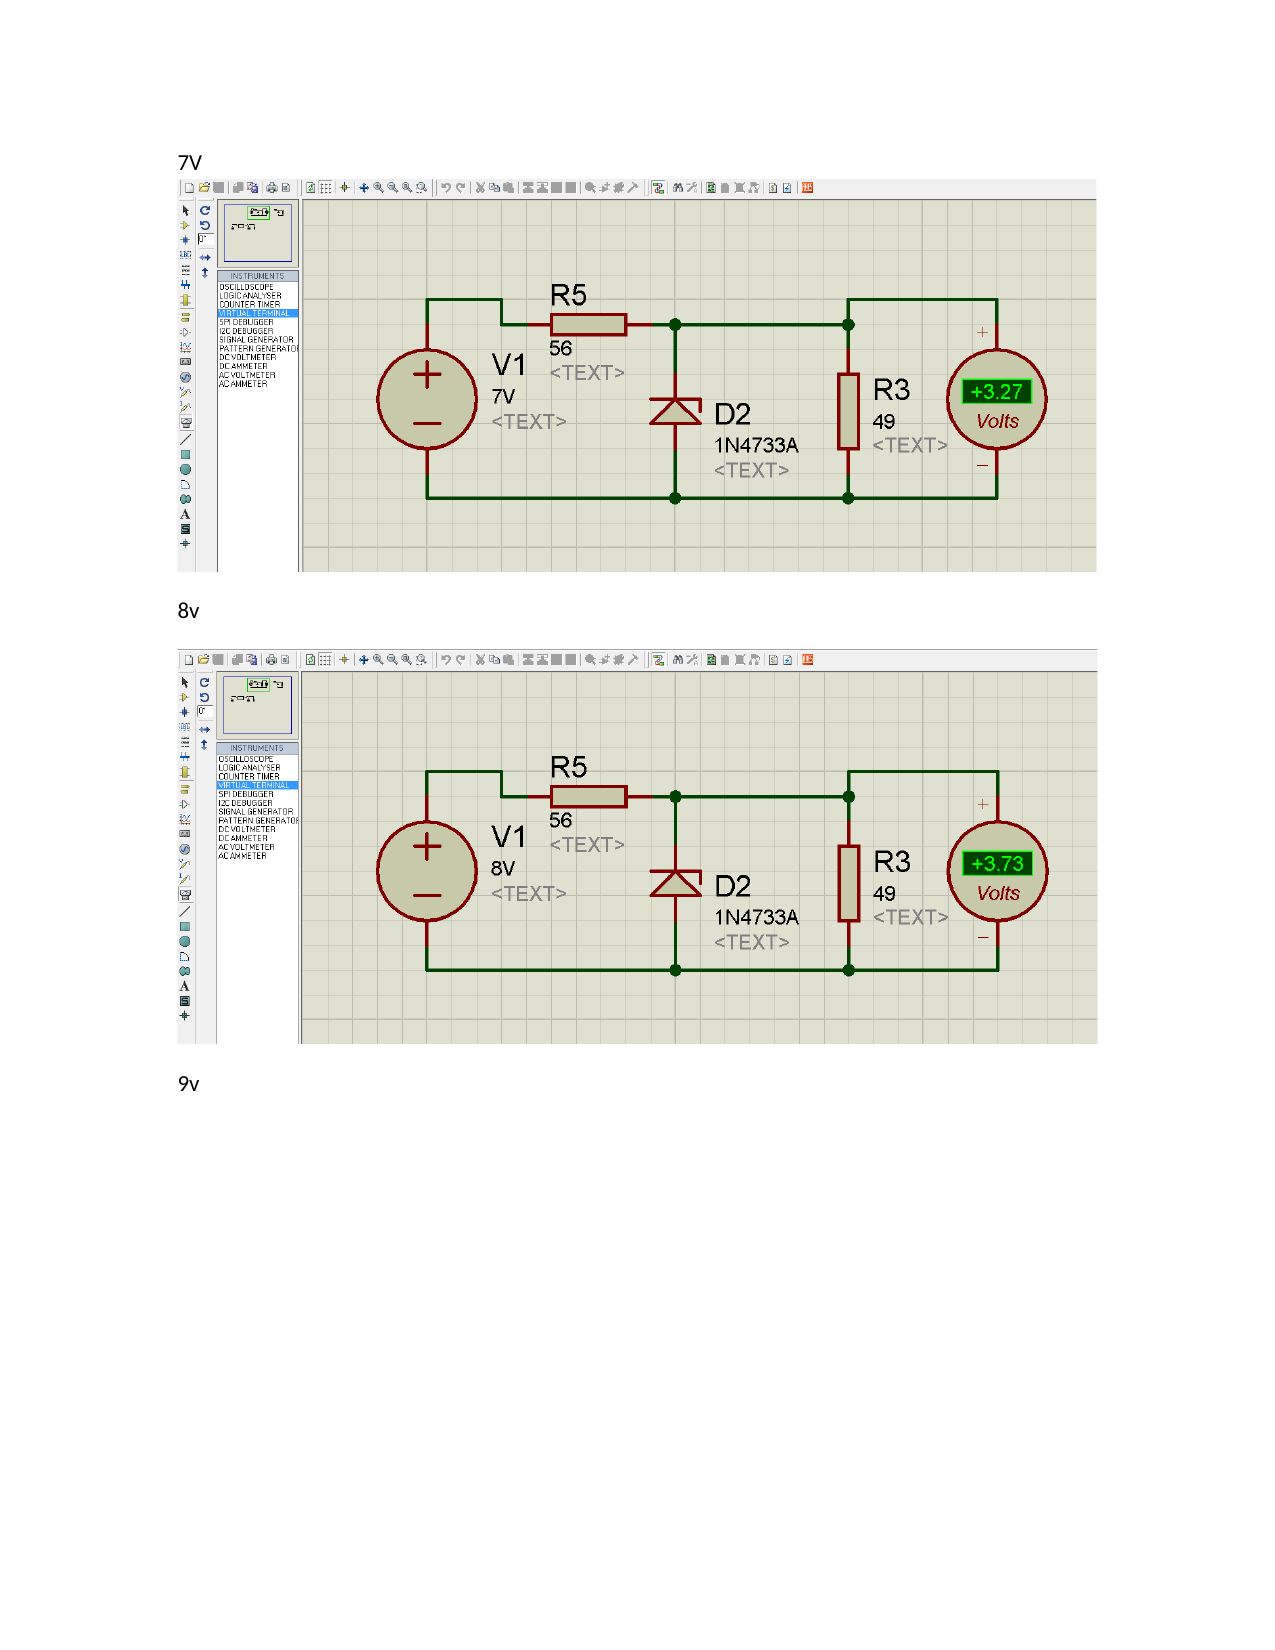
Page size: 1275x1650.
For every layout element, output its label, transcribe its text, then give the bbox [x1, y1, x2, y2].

text 8v [177, 597, 1098, 624]
text 9v [177, 1069, 1098, 1097]
picture [177, 649, 1098, 1044]
picture [177, 179, 1097, 572]
